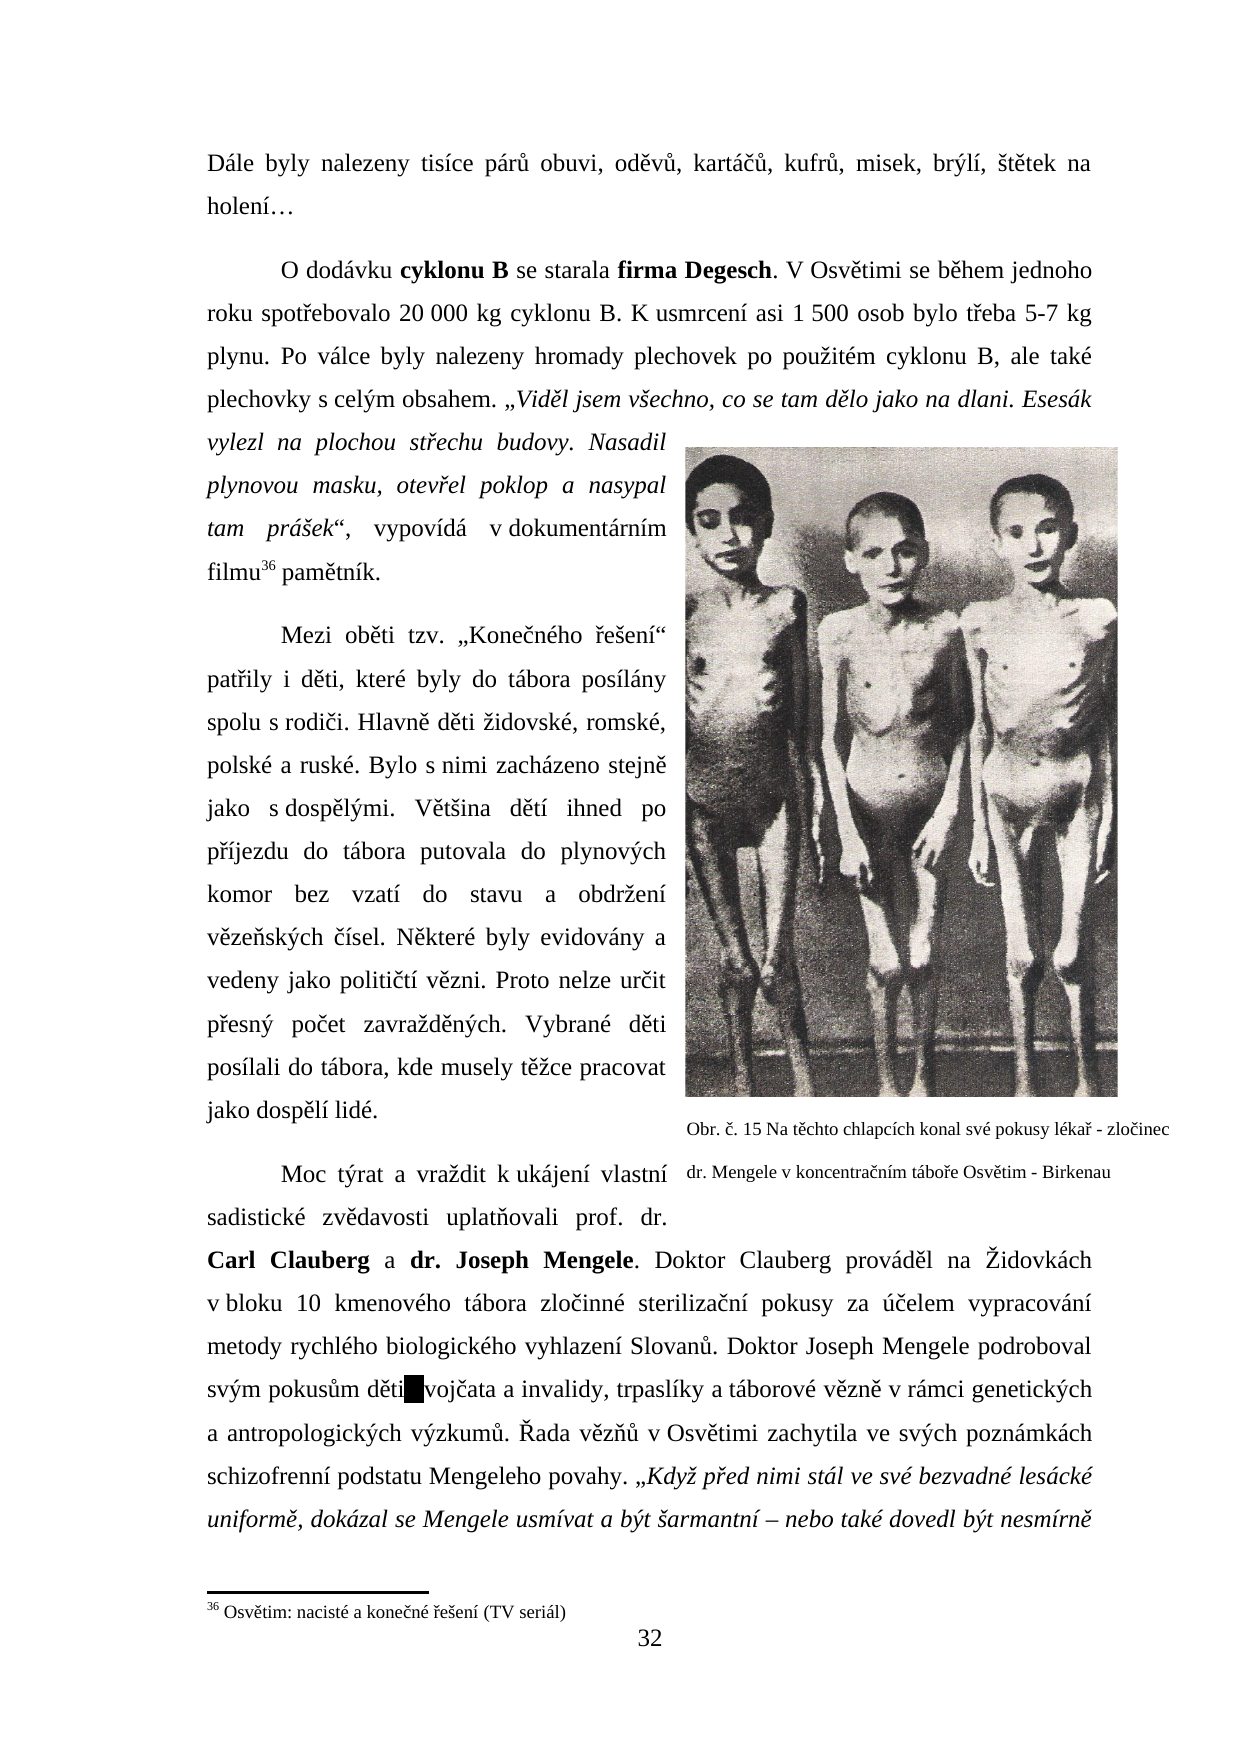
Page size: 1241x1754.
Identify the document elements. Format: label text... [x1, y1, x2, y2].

text O dodávku cyklonu B se starala firma Degesch. V Osvětimi se během jednoho roku spotřebovalo 20 000 kg cyklonu B. K usmrcení asi 1 500 osob bylo třeba 5-7 kg plynu. Po válce byly nalezeny hromady plechovek po použitém cyklonu B, ale také plechovky s celým obsahem. „Viděl jsem všechno, co se tam dělo jako na dlani. Esesák vylezl na plochou střechu budovy. Nasadil plynovou masku, otevřel poklop a nasypal tam prášek“, vypovídá v dokumentárním filmu pamětník. [207, 255, 1092, 585]
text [207, 1159, 1092, 1533]
text Mezi oběti tzv. „Konečného řešení“ patřily i děti, které byly do tábora posílány spolu s rodiči. Hlavně děti židovské, romské, polské a ruské. Bylo s nimi zacházeno stejně jako s dospělými. Většina dětí ihned po příjezdu do tábora putovala do plynových komor bez vzatí do stavu a obdržení vězeňských čísel. Některé byly evidovány a vedeny jako političtí vězni. Proto nelze určit přesný počet zavražděných. Vybrané děti posílali do tábora, kde musely těžce pracovat jako dospělí lidé. [207, 621, 1092, 1124]
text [207, 148, 1092, 219]
picture [685, 447, 1118, 1097]
